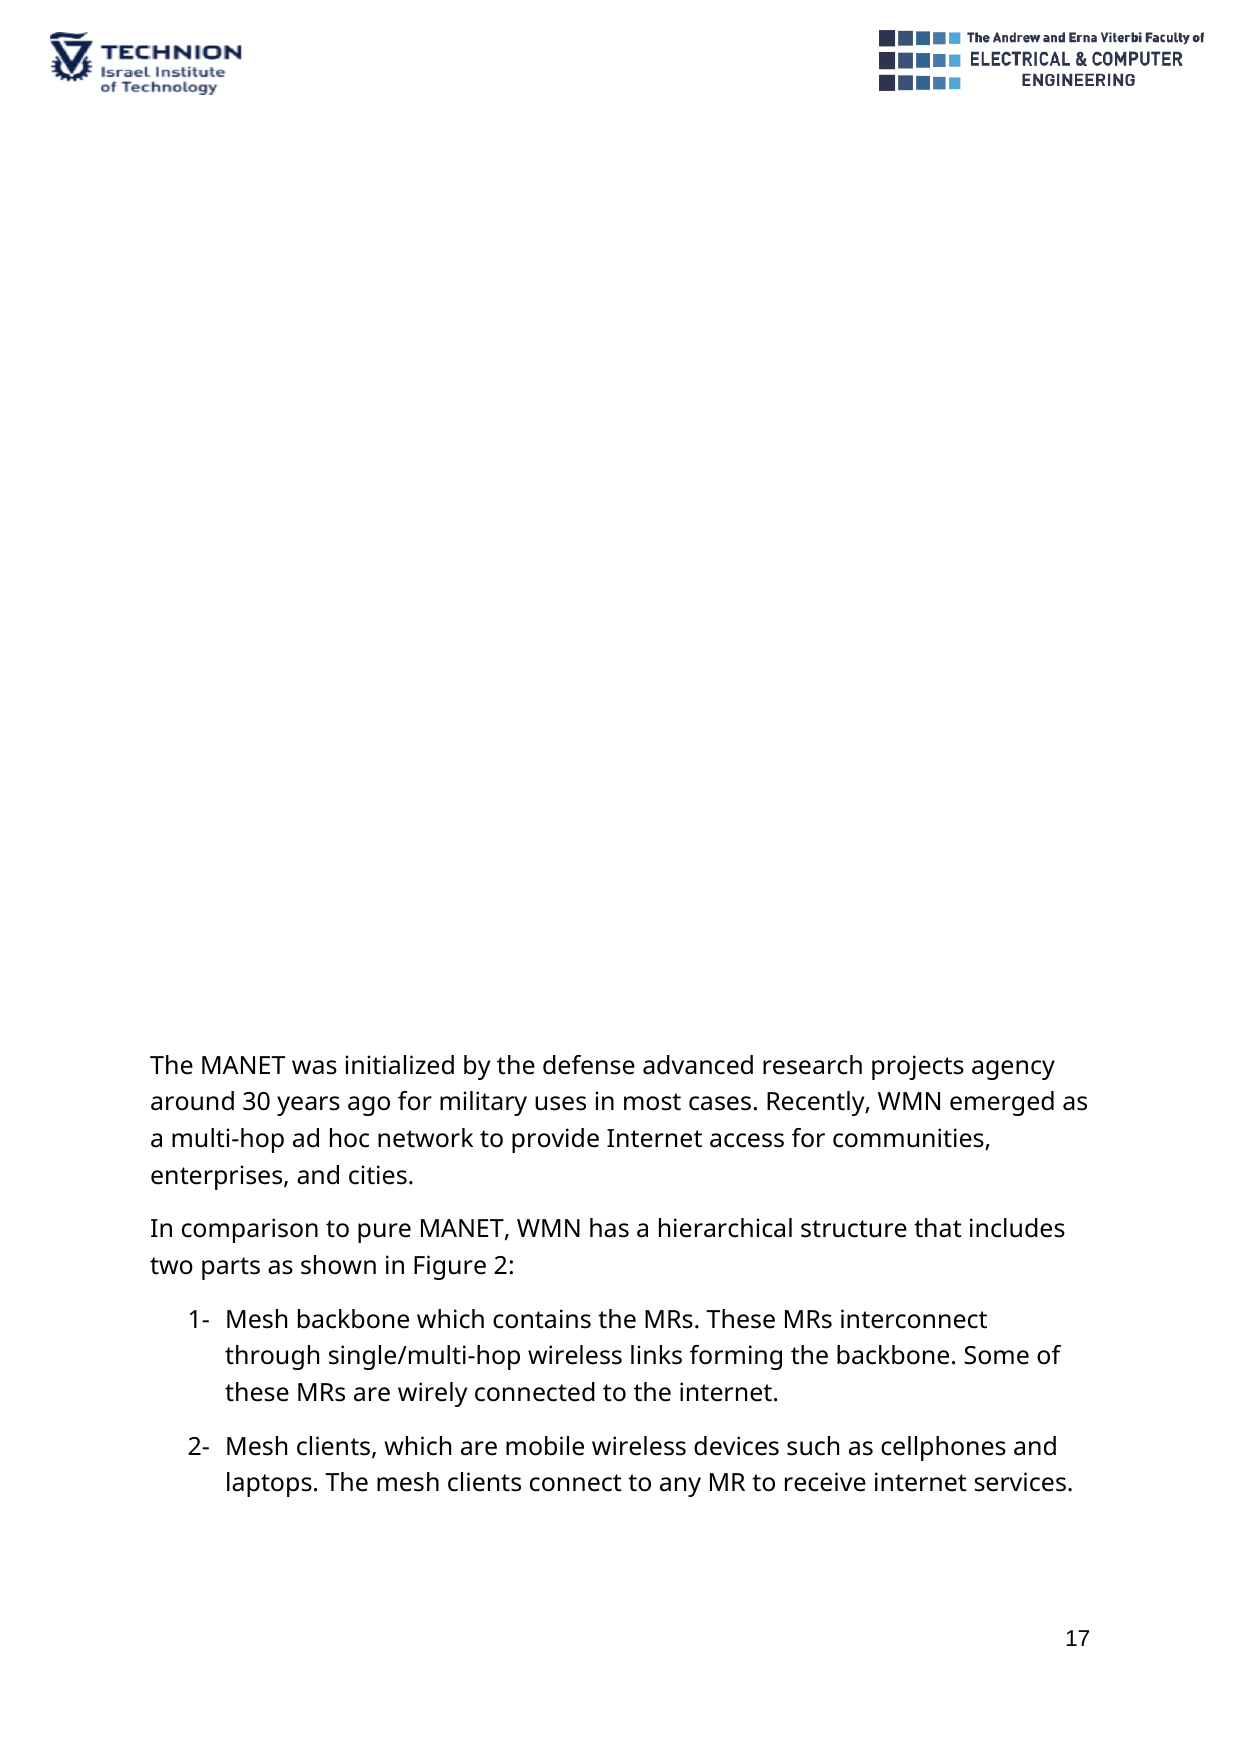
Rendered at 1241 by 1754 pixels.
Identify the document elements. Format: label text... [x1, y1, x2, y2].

picture [27, 13, 268, 113]
text In comparison to pure MANET, WMN has a hierarchical structure that includes two parts as shown in Figure 2: [150, 1211, 1090, 1282]
list Mesh backbone which contains the MRs. These MRs interconnect through single/multi-hop wireless links forming the backbone. Some of these MRs are wirely connected to the internet. [187, 1301, 1090, 1409]
picture [866, 17, 1222, 101]
text The MANET was initialized by the defense advanced research projects agency around 30 years ago for military uses in most cases. Recently, WMN emerged as a multi-hop ad hoc network to provide Internet access for communities, enterprises, and cities. [150, 1047, 1090, 1192]
list Mesh clients, which are mobile wireless devices such as cellphones and laptops. The mesh clients connect to any MR to receive internet services. [187, 1428, 1090, 1499]
